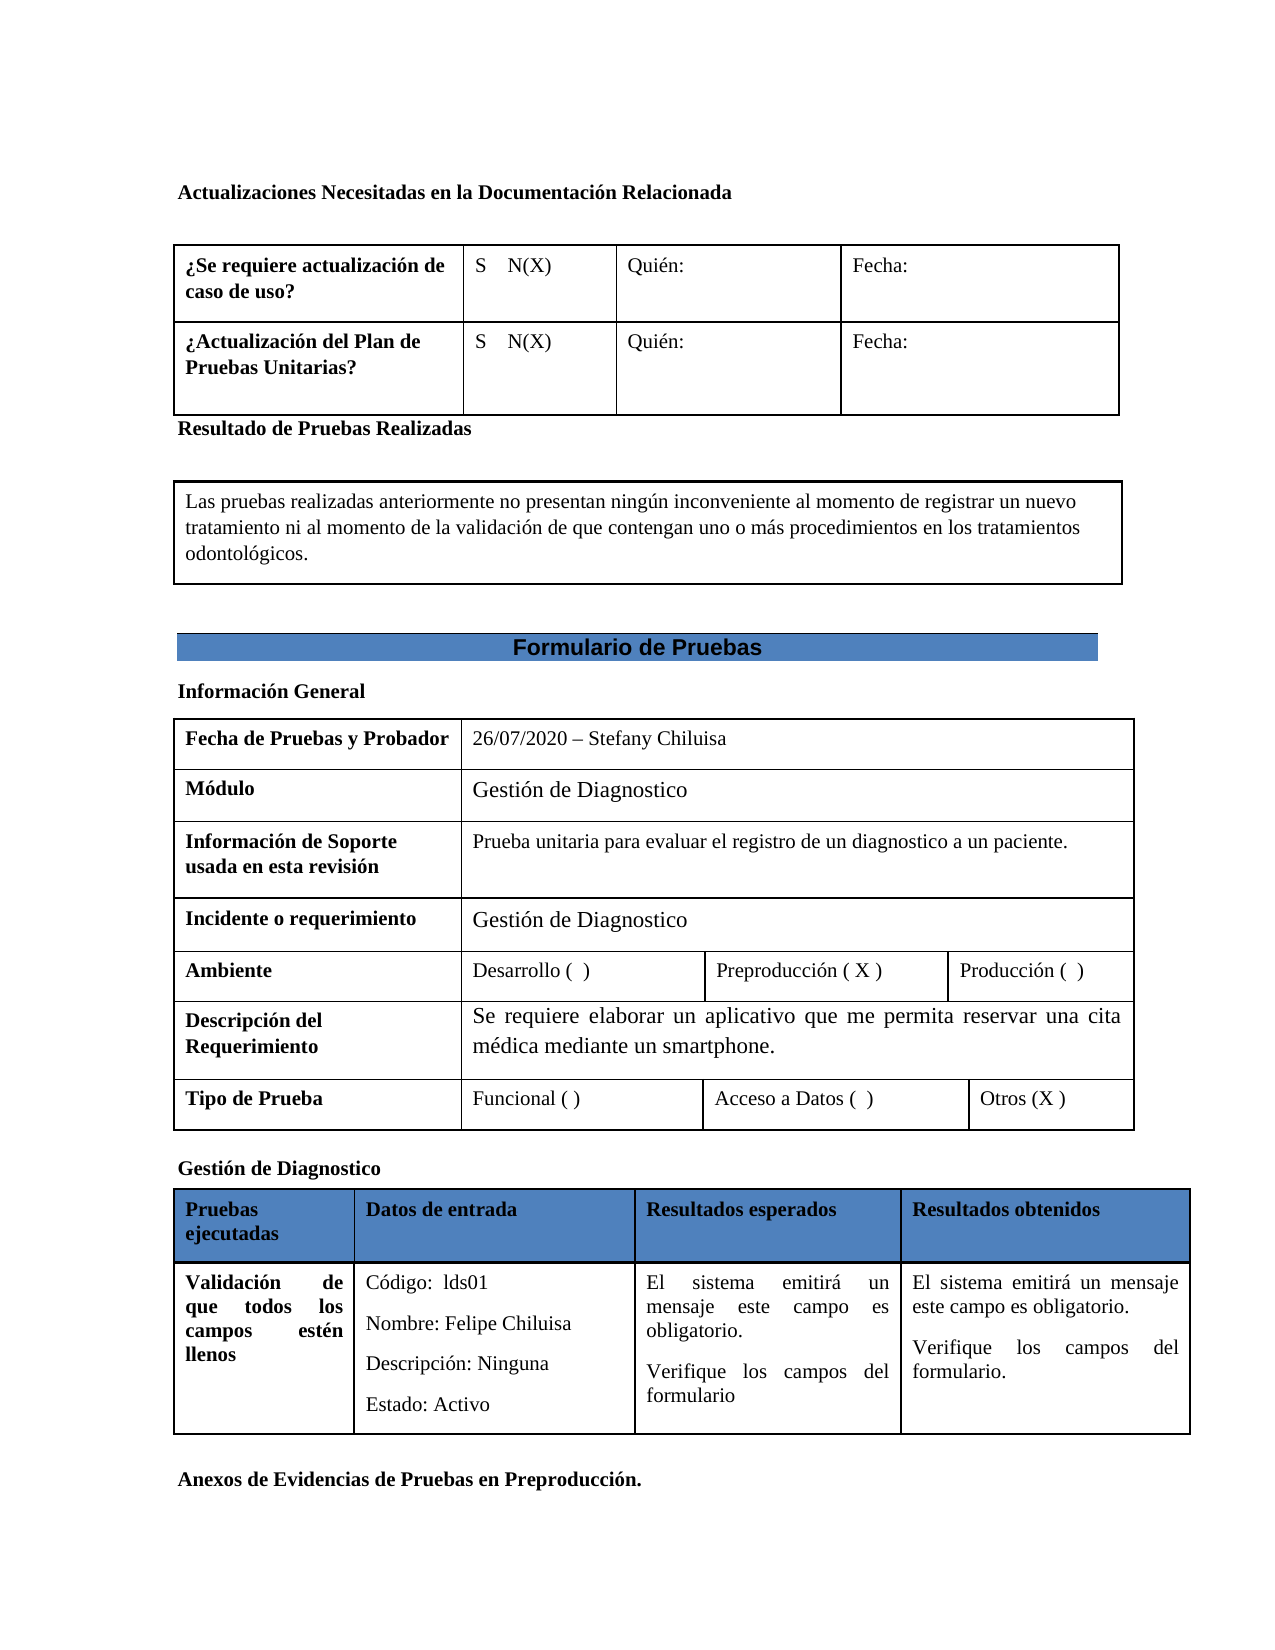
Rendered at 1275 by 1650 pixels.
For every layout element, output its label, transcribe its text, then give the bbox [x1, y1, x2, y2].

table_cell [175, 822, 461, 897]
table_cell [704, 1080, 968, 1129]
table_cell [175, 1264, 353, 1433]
text Actualizaciones Necesitadas en la Documentación Relacionada [177, 180, 1098, 204]
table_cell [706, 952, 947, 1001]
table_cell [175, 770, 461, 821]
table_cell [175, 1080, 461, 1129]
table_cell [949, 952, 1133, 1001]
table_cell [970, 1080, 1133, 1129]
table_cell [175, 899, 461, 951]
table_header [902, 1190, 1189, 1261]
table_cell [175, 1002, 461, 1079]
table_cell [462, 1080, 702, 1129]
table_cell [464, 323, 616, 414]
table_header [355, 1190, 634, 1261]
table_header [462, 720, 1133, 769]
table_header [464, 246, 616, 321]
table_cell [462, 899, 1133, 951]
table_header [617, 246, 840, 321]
text Formulario de Pruebas [177, 634, 1098, 661]
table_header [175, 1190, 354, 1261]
text Información General [177, 679, 1098, 703]
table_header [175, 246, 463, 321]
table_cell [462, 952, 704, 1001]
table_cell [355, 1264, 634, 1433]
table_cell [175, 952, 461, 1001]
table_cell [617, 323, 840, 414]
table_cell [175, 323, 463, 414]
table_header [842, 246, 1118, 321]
text Gestión de Diagnostico [177, 1156, 1098, 1180]
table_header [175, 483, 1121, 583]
text Resultado de Pruebas Realizadas [177, 416, 1098, 440]
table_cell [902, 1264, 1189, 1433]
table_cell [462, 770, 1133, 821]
text Anexos de Evidencias de Pruebas en Preproducción. [177, 1467, 1098, 1491]
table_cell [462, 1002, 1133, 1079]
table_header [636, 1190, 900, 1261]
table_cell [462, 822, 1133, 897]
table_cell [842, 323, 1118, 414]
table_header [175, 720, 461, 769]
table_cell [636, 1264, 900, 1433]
